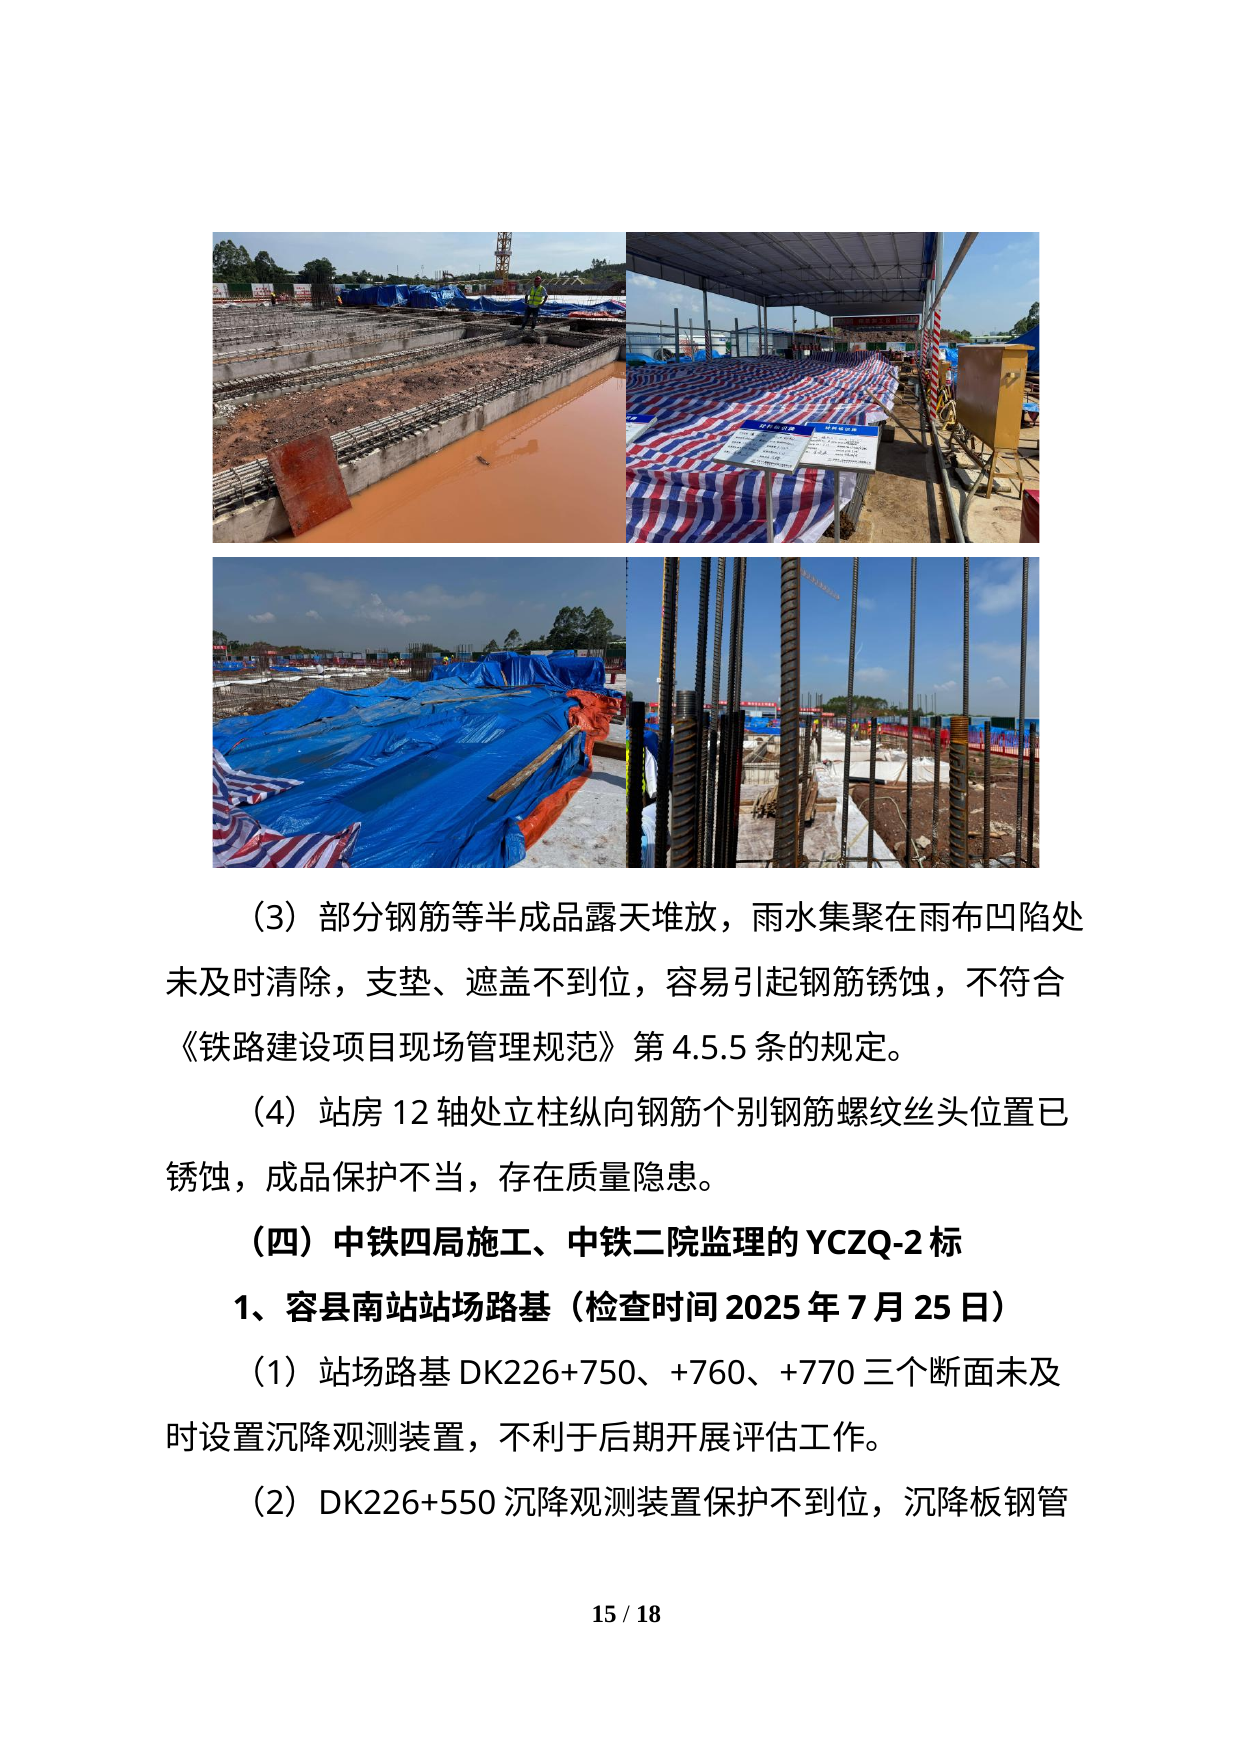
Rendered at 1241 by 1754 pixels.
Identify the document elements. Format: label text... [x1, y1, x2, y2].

text （四）中铁四局施工、中铁二院监理的YCZQ-2标 [165, 1208, 1087, 1273]
picture [212, 557, 1040, 868]
picture [212, 232, 1040, 543]
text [165, 1468, 1087, 1533]
text （1）站场路基DK226+750、+760、+770三个断面未及时设置沉降观测装置，不利于后期开展评估工作。 [165, 1338, 1087, 1468]
text 1、容县南站站场路基（检查时间2025年7月25日） [165, 1273, 1087, 1338]
text （4）站房12轴处立柱纵向钢筋个别钢筋螺纹丝头位置已锈蚀，成品保护不当，存在质量隐患。 [165, 1078, 1087, 1208]
text （3）部分钢筋等半成品露天堆放，雨水集聚在雨布凹陷处未及时清除，支垫、遮盖不到位，容易引起钢筋锈蚀，不符合《铁路建设项目现场管理规范》第4.5.5条的规定。 [165, 883, 1087, 1078]
